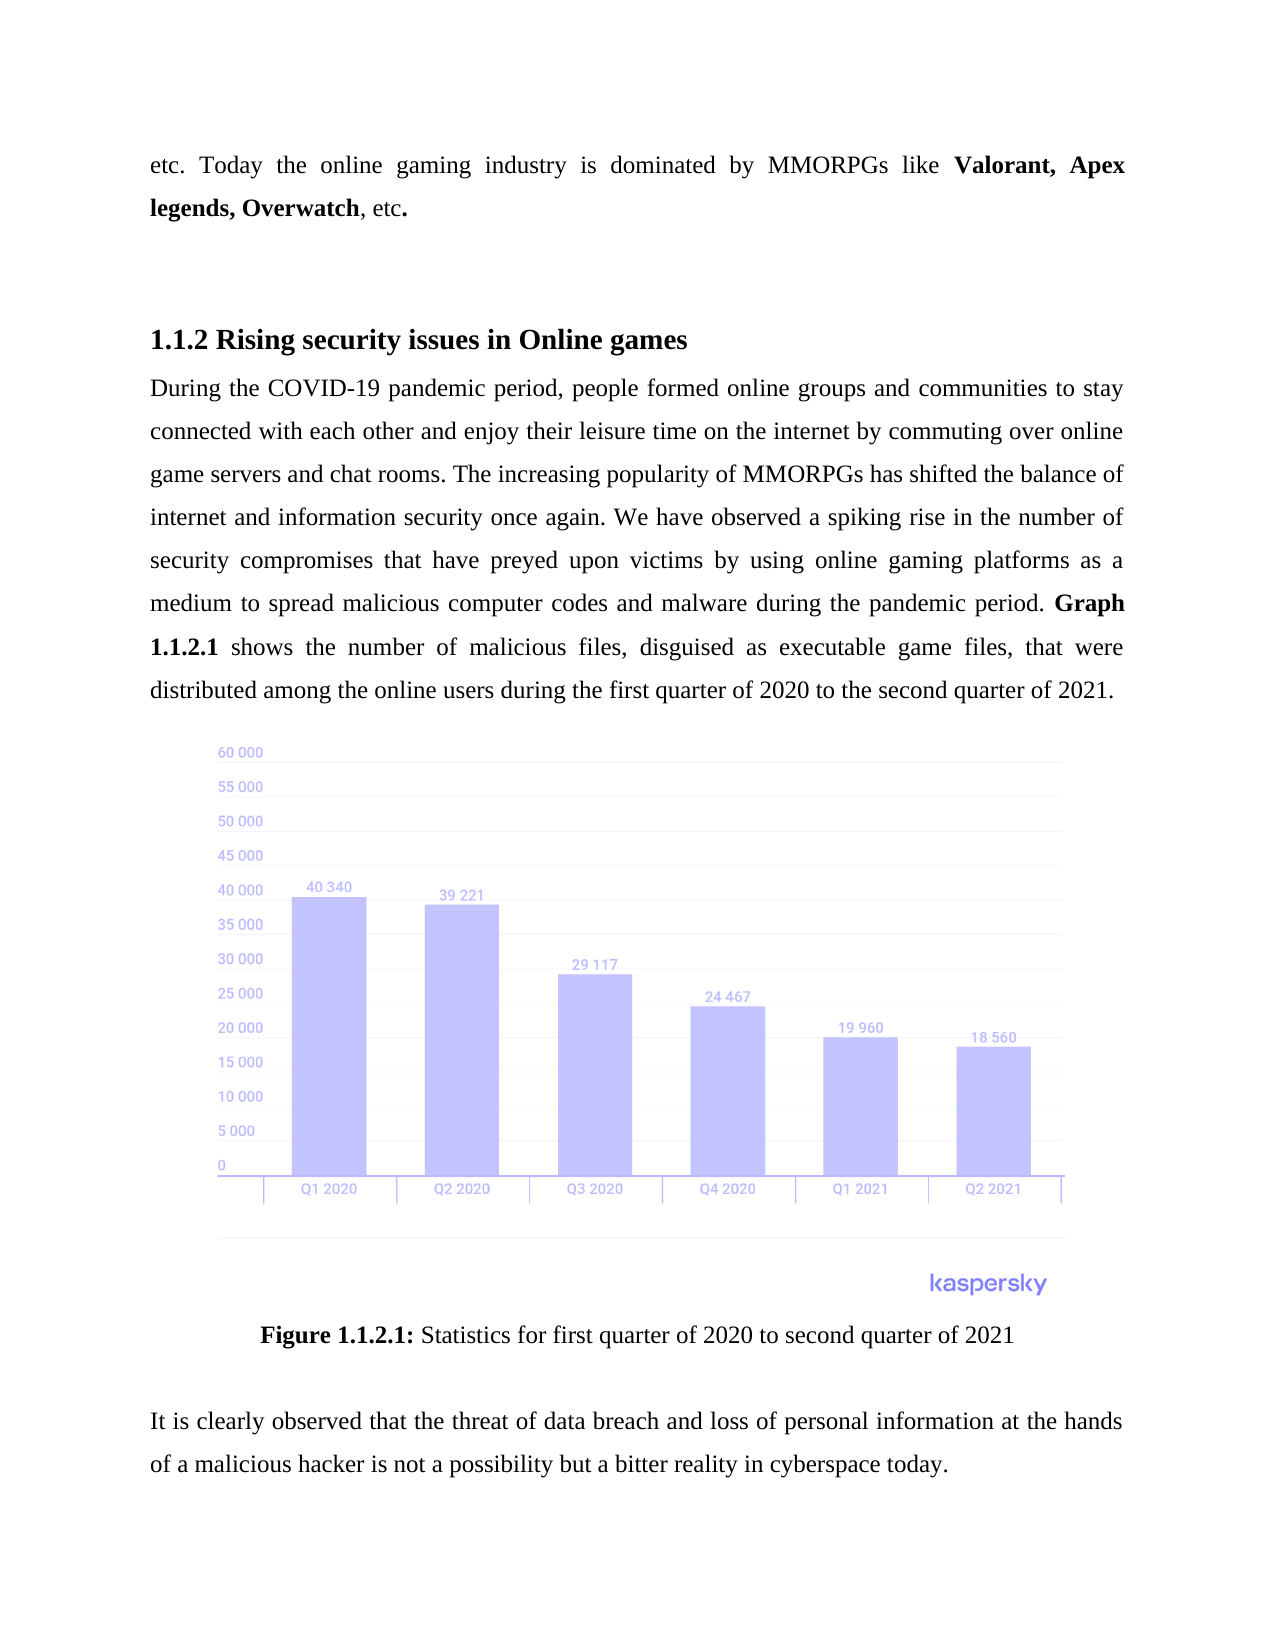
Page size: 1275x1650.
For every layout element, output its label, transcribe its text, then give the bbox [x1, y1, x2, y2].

text During the COVID-19 pandemic period, people formed online groups and communities to stay connected with each other and enjoy their leisure time on the internet by commuting over online game servers and chat rooms. The increasing popularity of MMORPGs has shifted the balance of internet and information security once again. We have observed a spiking rise in the number of security compromises that have preyed upon victims by using online gaming platforms as a medium to spread malicious computer codes and malware during the pandemic period. Graph 1.1.2.1 shows the number of malicious files, disguised as executable game files, that were distributed among the online users during the first quarter of 2020 to the second quarter of 2021. [150, 373, 1125, 703]
text 1.1.2 Rising security issues in Online games [150, 322, 1125, 356]
text It is clearly observed that the threat of data breach and loss of personal information at the hands of a malicious hacker is not a possibility but a bitter reality in cyberspace today. [150, 1406, 1125, 1478]
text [150, 150, 1125, 222]
picture [194, 717, 1081, 1307]
text Figure 1.1.2.1: Statistics for first quarter of 2020 to second quarter of 2021 [150, 1320, 1125, 1349]
